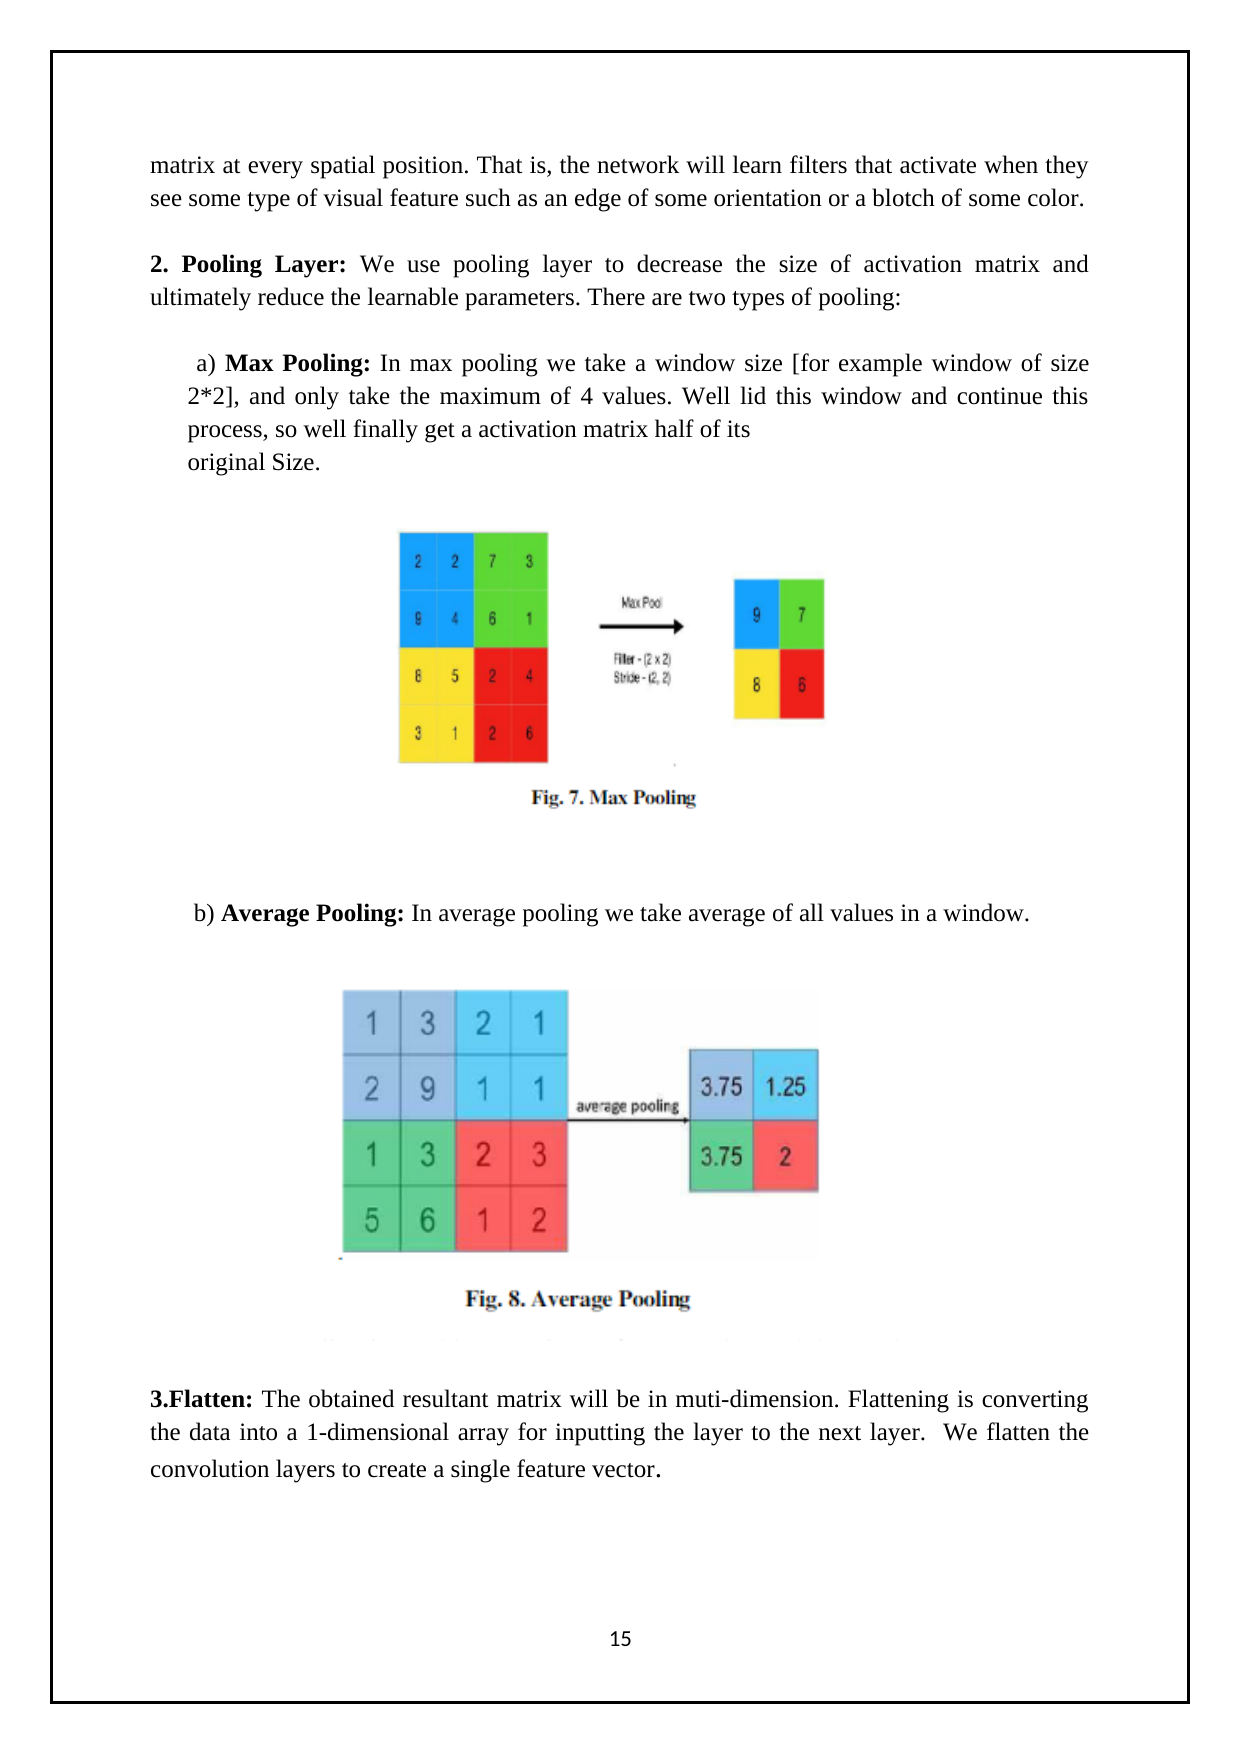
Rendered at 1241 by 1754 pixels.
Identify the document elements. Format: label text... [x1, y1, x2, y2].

text original Size. [187, 447, 1090, 476]
text 2. Pooling Layer: We use pooling layer to decrease the size of activation matrix and ultimately reduce the learnable parameters. There are two types of pooling: [150, 249, 1090, 311]
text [150, 150, 1090, 212]
text a) Max Pooling: In max pooling we take a window size [for example window of size 2*2], and only take the maximum of 4 values. Well lid this window and continue this process, so well finally get a activation matrix half of its [187, 348, 1090, 443]
picture [214, 513, 1064, 831]
text 3.Flatten: The obtained resultant matrix will be in muti-dimension. Flattening is converting the data into a 1-dimensional array for inputting the layer to the next layer. We flatten the convolution layers to create a single feature vector. [150, 1384, 1090, 1484]
picture [188, 974, 1053, 1341]
text b) Average Pooling: In average pooling we take average of all values in a window. [187, 898, 1090, 927]
